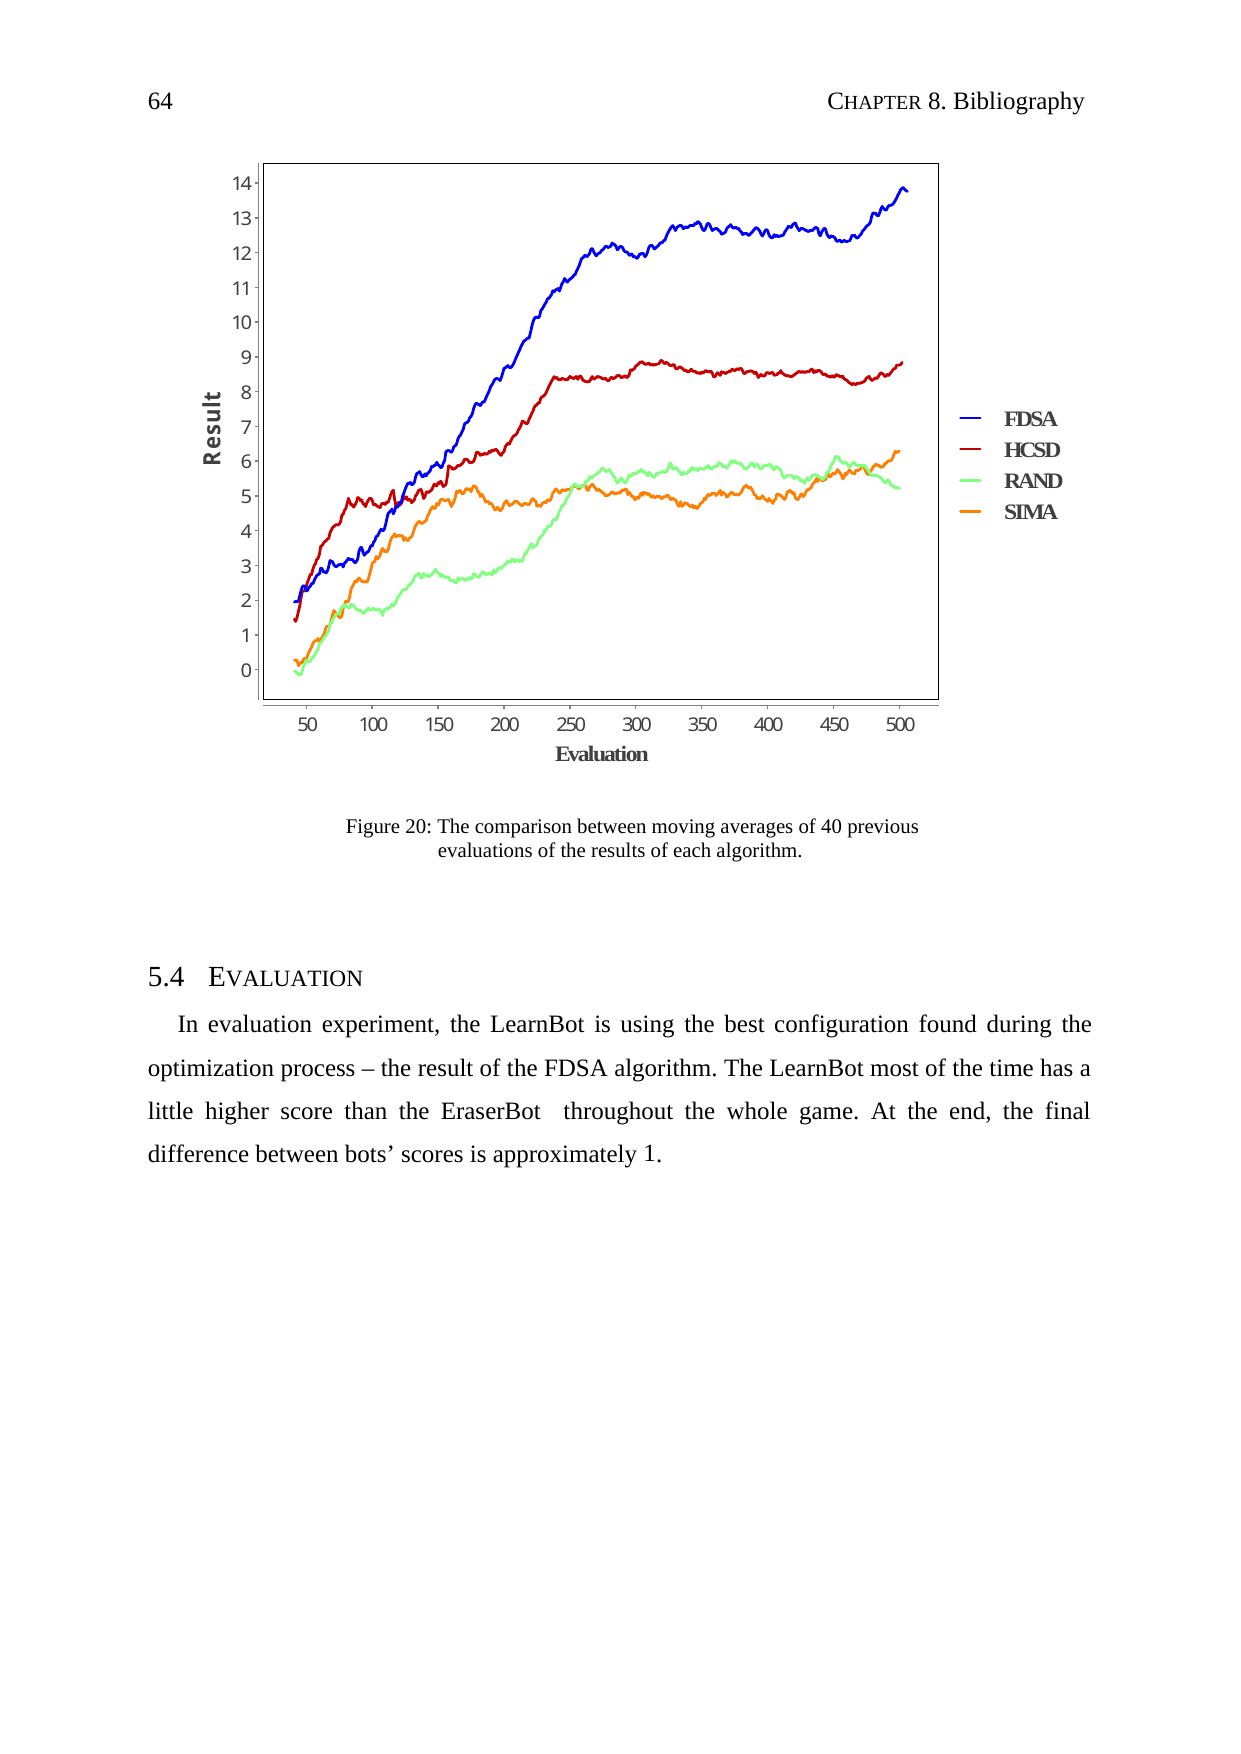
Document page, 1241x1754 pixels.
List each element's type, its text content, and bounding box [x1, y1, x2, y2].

subtitle Evaluation [148, 959, 1093, 993]
text Figure 20: The comparison between moving averages of 40 previous evaluations of the results of each algorithm. [148, 814, 1093, 862]
text In evaluation experiment, the LearnBot is using the best configuration found during the optimization process – the result of the FDSA algorithm. The LearnBot most of the time has a little higher score than the EraserBot throughout the whole game. At the end, the final difference between bots’ scores is approximately . [148, 1009, 1093, 1168]
